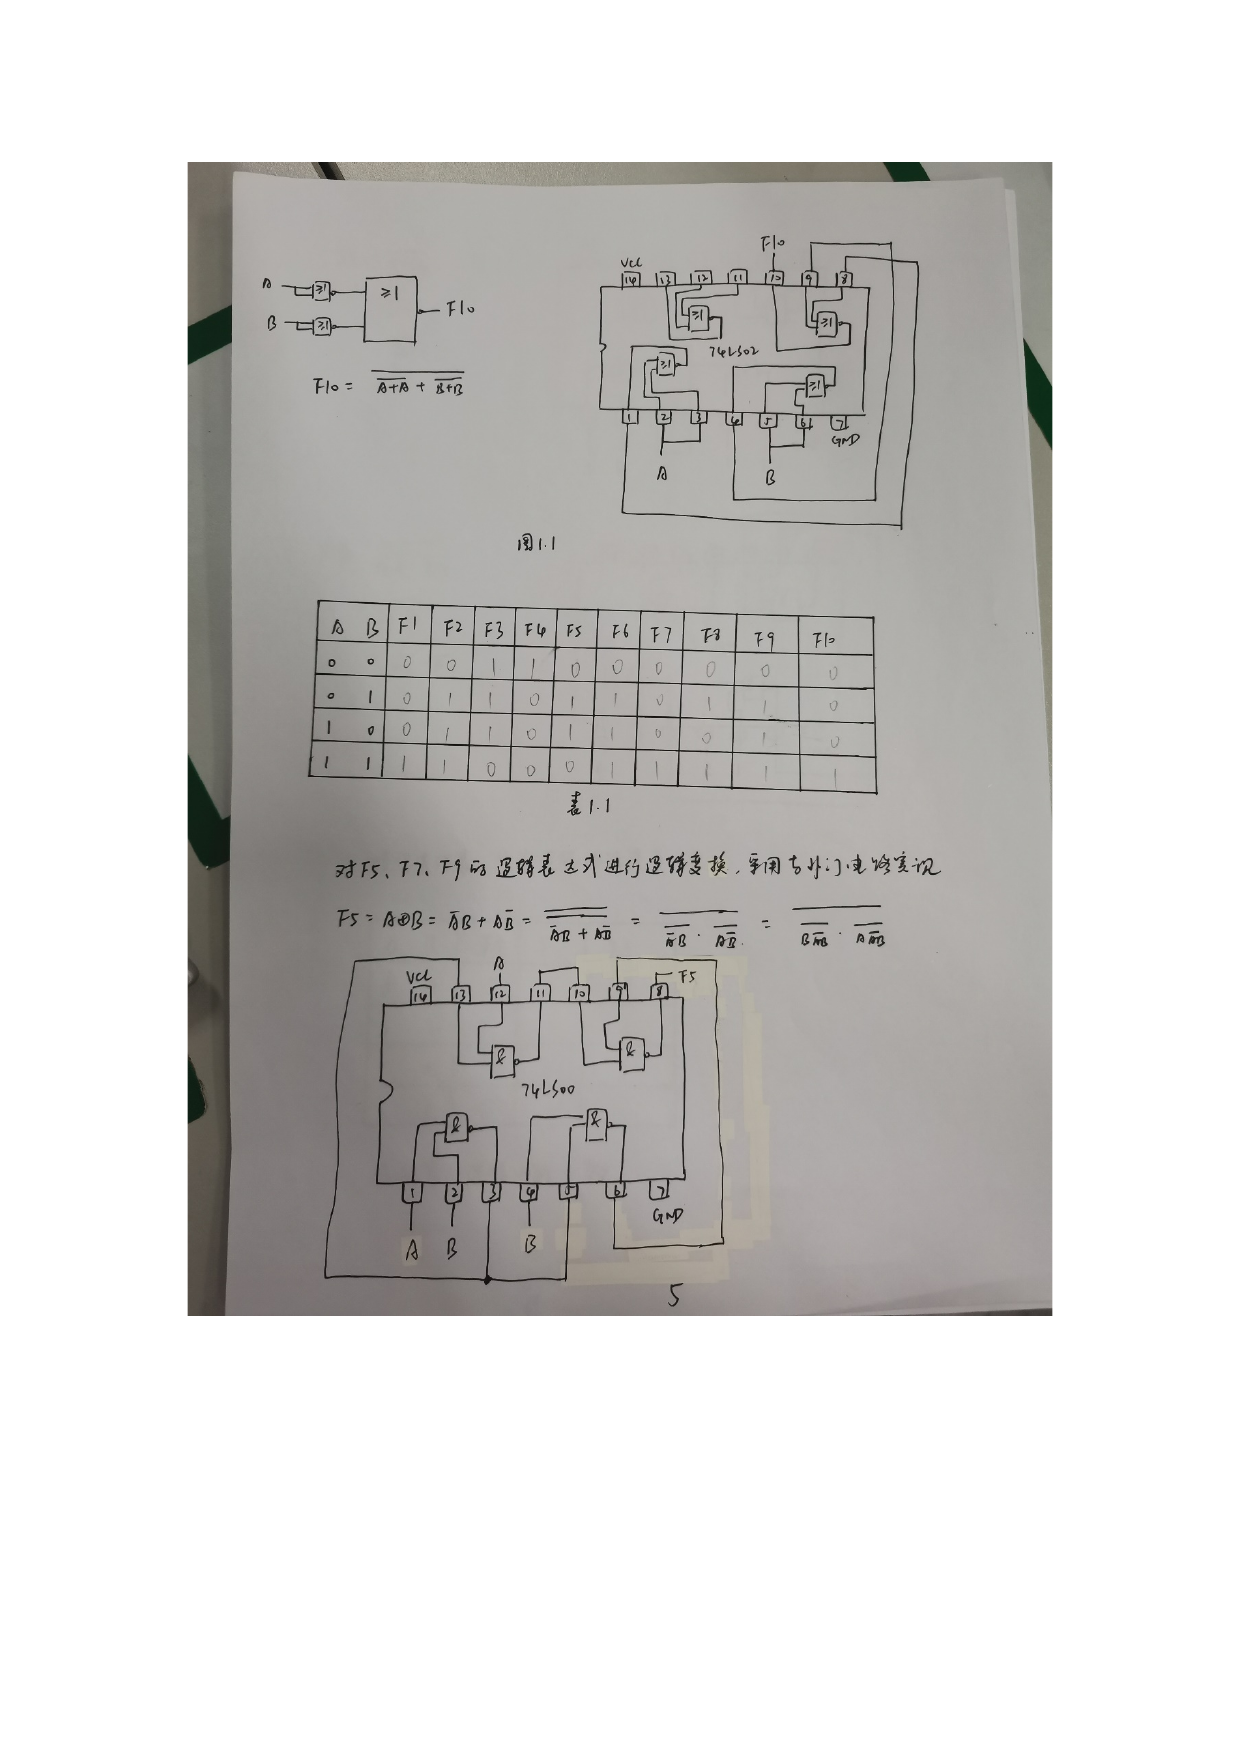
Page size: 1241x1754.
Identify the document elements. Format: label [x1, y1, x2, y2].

picture [187, 162, 1053, 1316]
